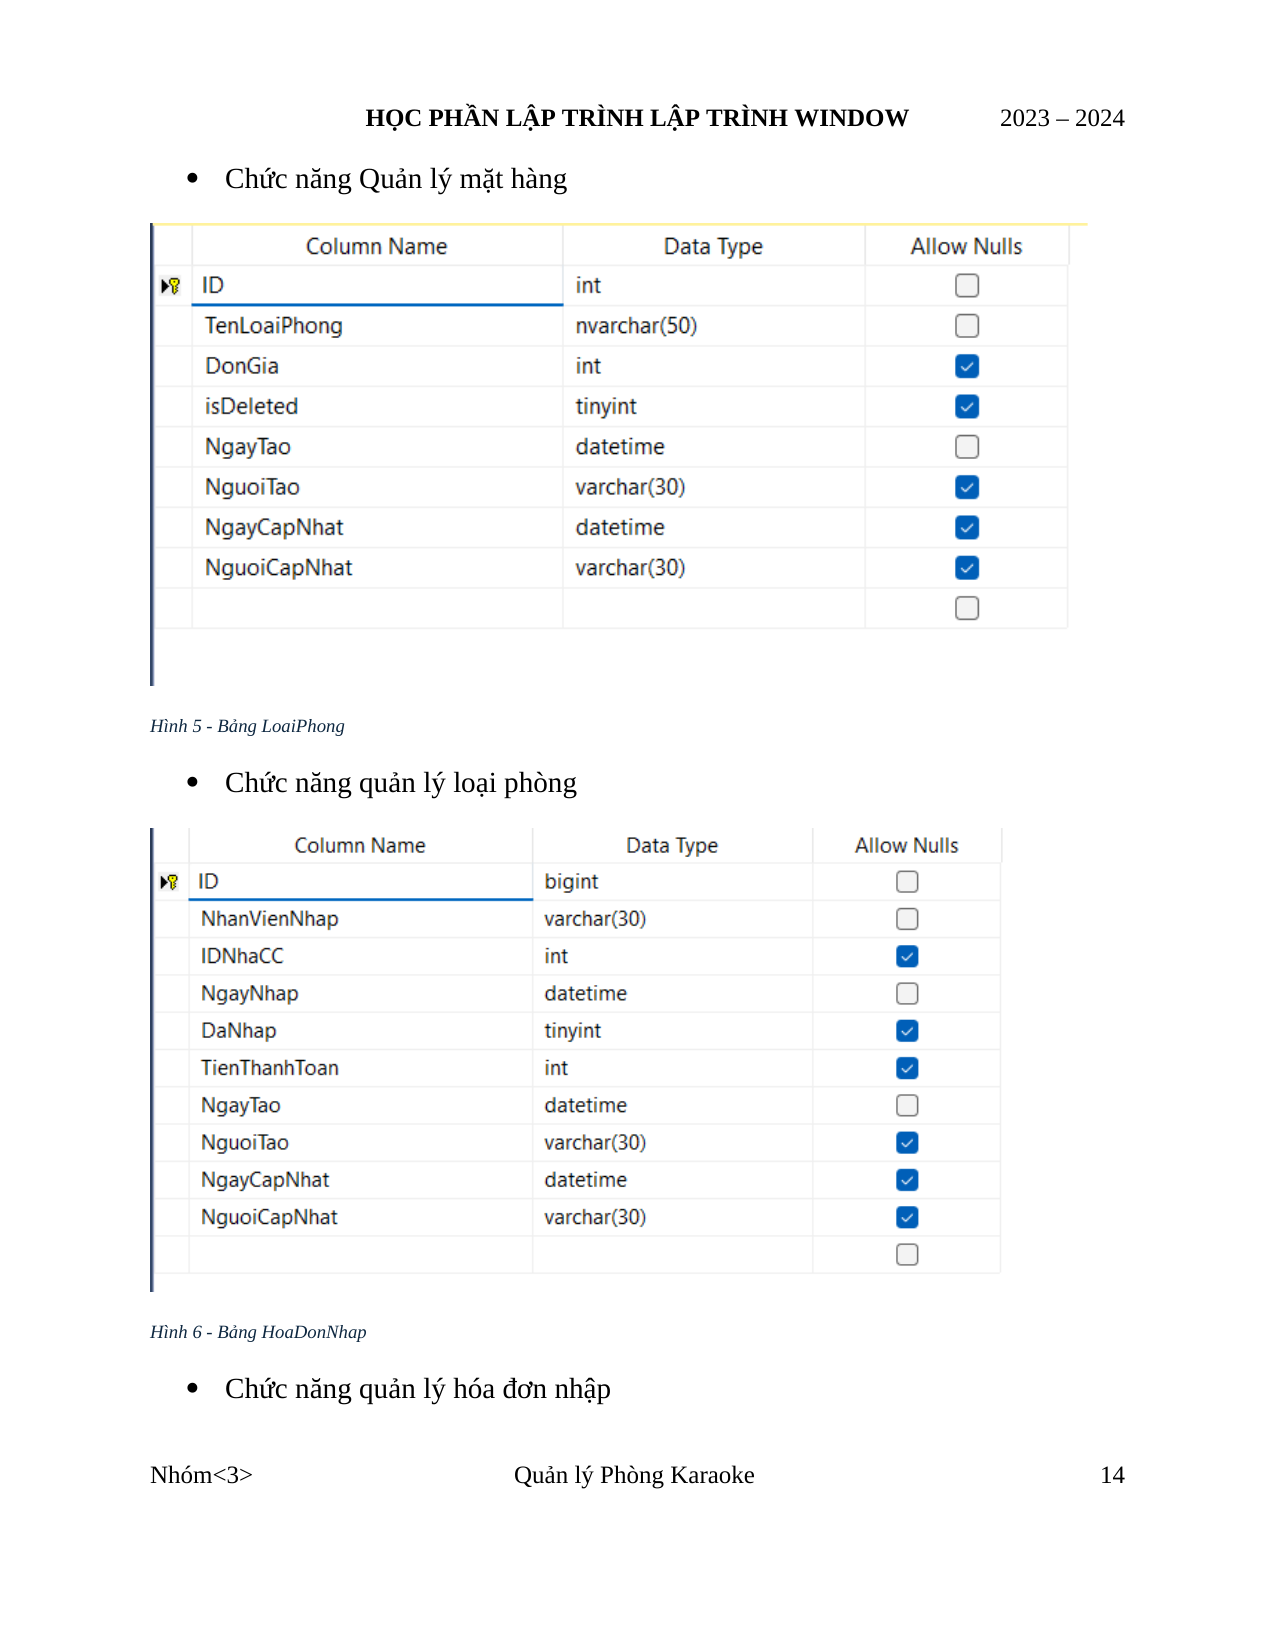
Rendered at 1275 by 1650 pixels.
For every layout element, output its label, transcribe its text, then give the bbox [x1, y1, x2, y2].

list Chức năng quản lý hóa đơn nhập [187, 1371, 1125, 1405]
text Hình 5 - Bảng LoaiPhong [150, 714, 1125, 736]
list Chức năng quản lý loại phòng [187, 765, 1125, 799]
list Chức năng Quản lý mặt hàng [187, 161, 1125, 194]
text Hình 6 - Bảng HoaDonNhap [150, 1321, 1125, 1342]
picture [150, 223, 1088, 686]
picture [150, 828, 1050, 1292]
